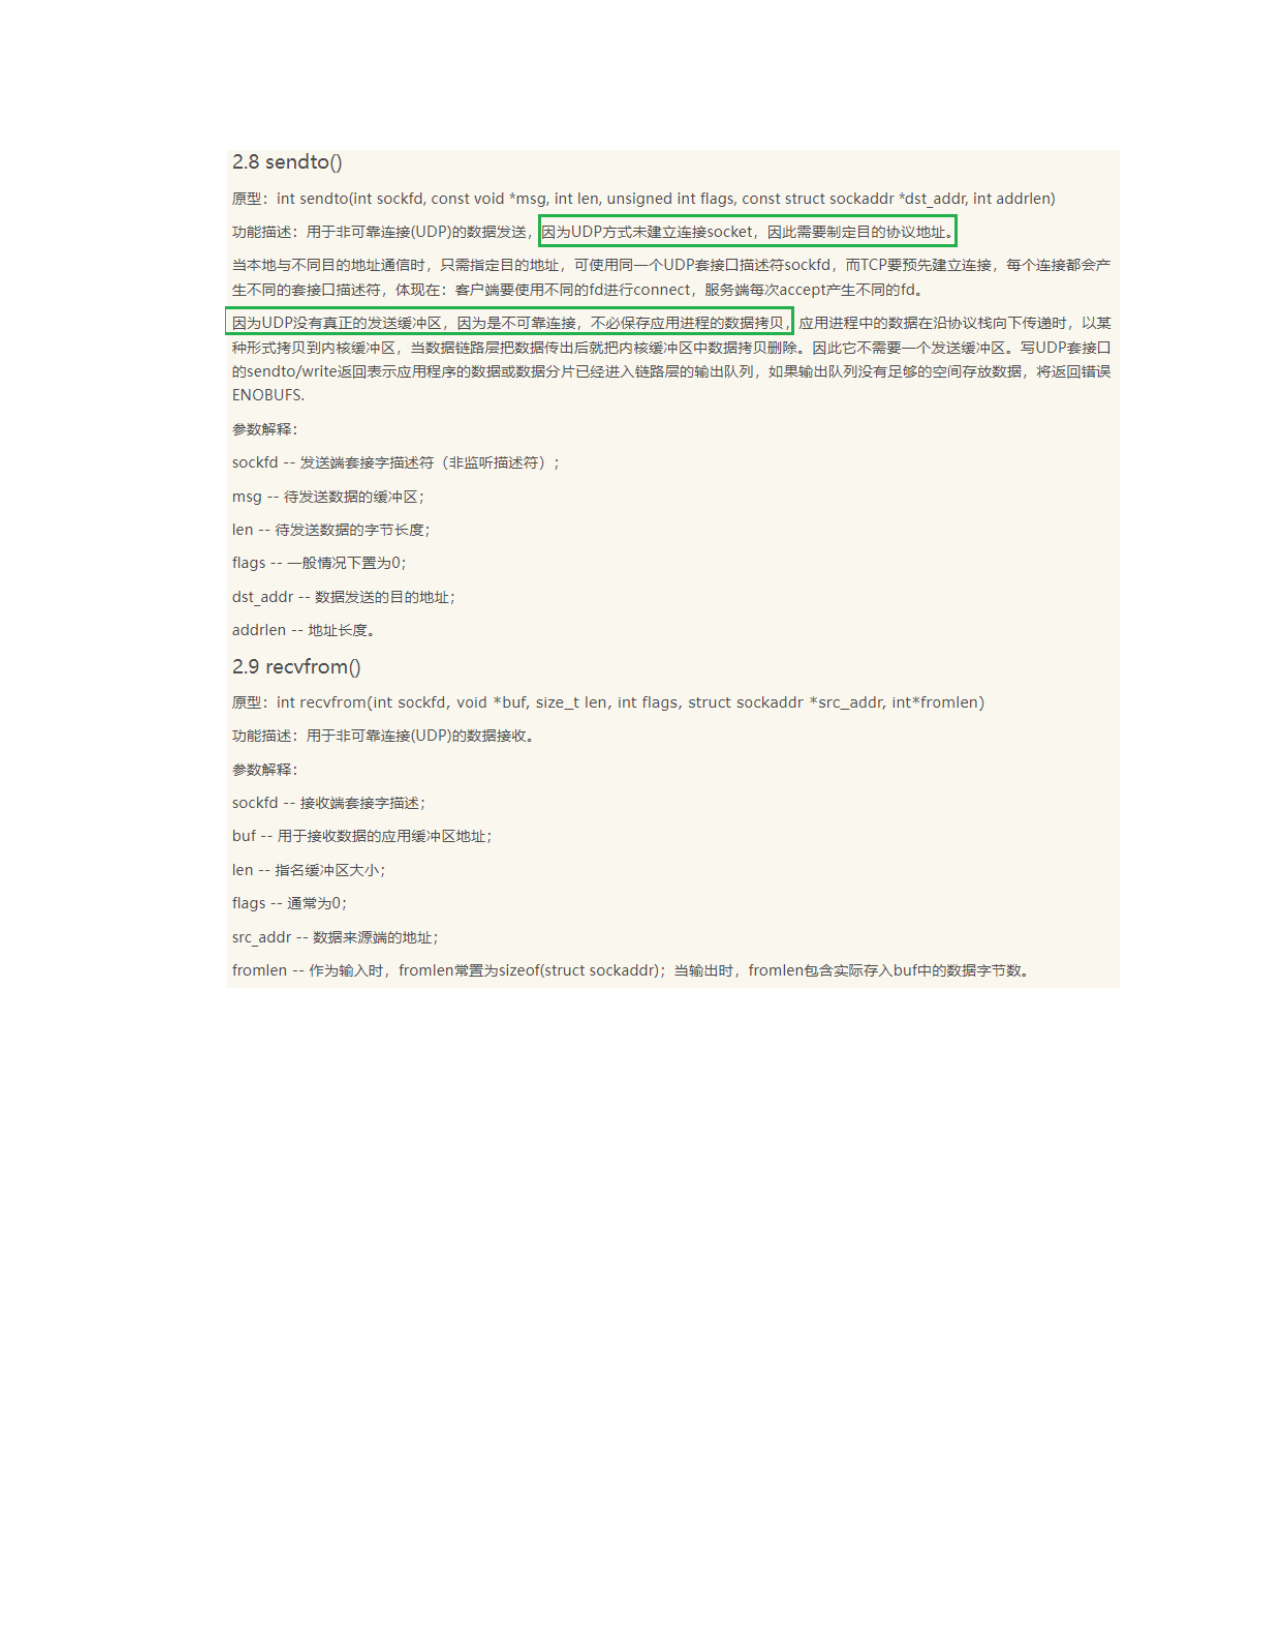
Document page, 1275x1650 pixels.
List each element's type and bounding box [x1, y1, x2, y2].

picture [225, 150, 1124, 988]
